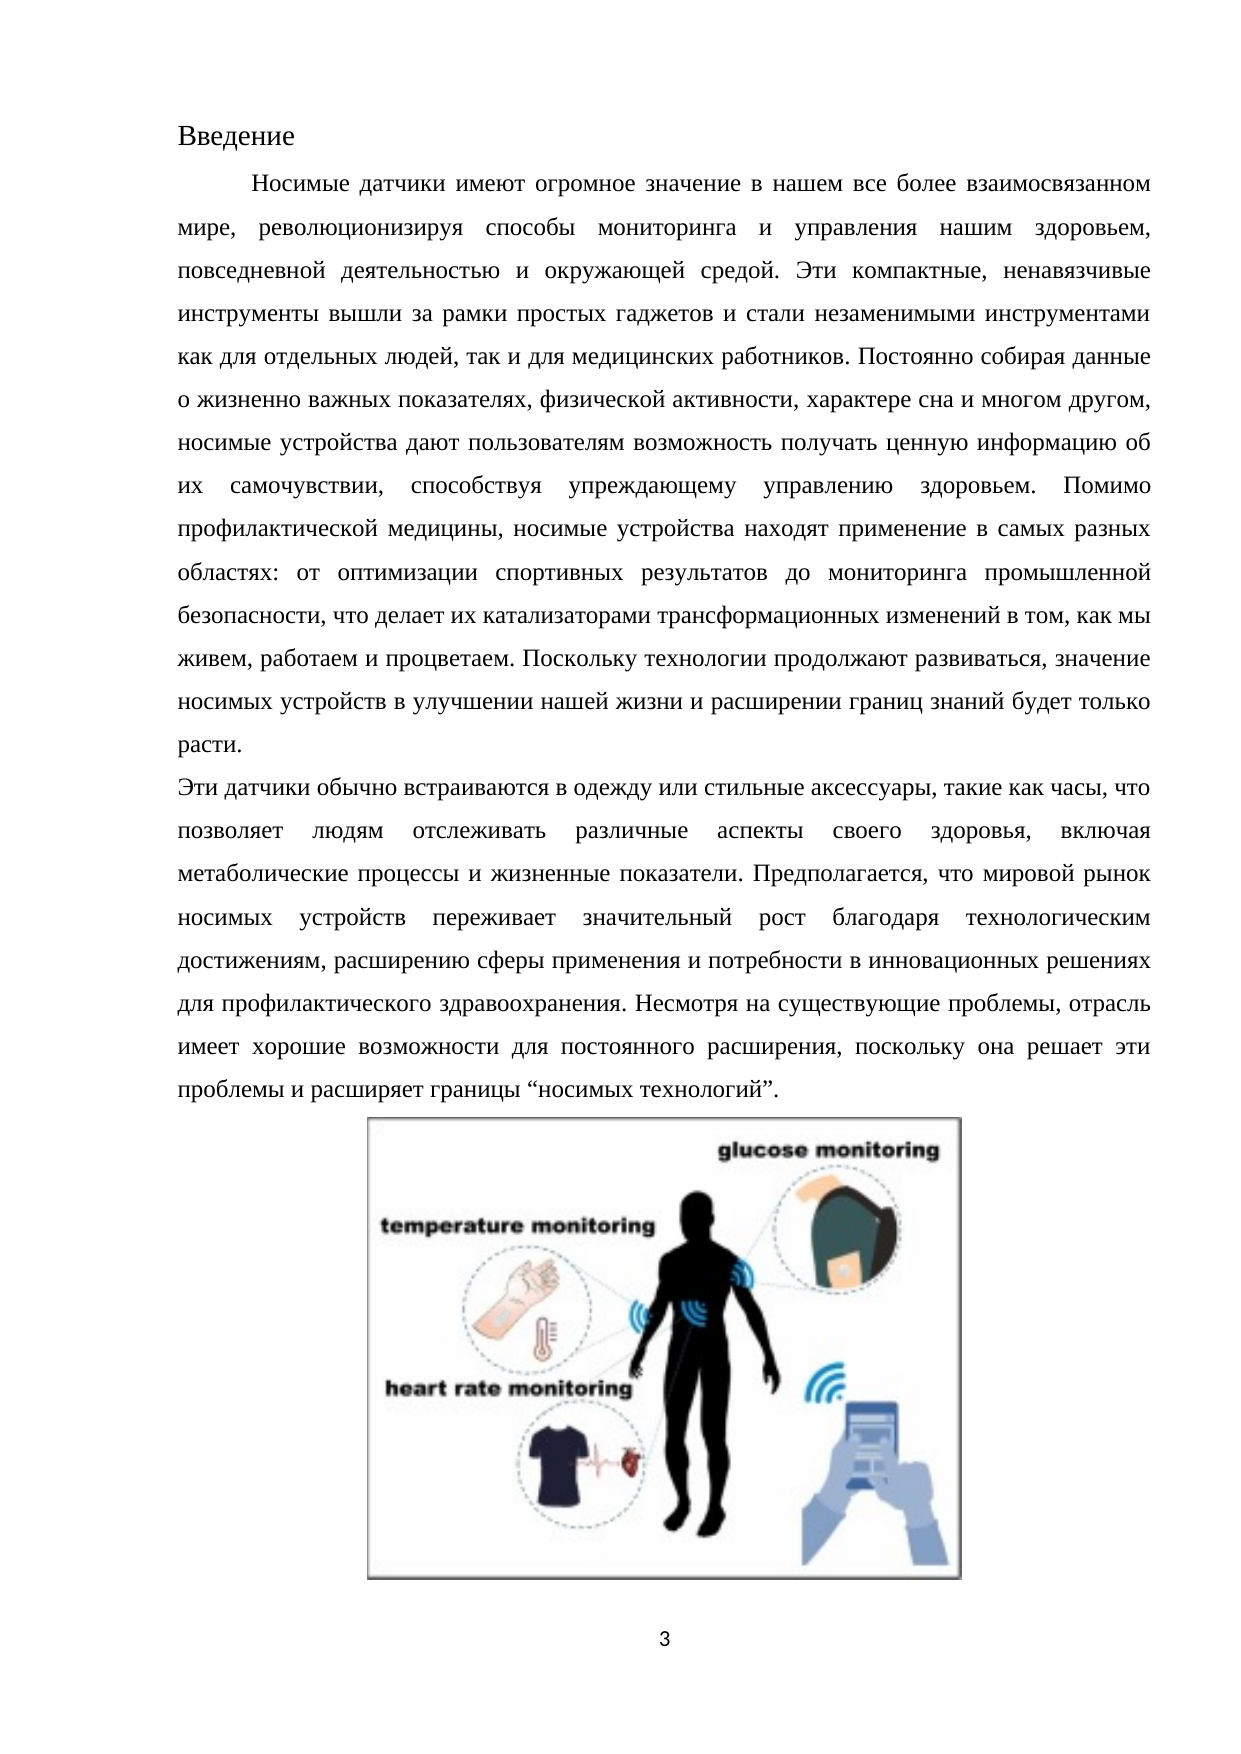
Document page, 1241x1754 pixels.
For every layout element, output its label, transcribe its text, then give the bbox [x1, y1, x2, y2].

picture [367, 1117, 962, 1580]
text Введение [177, 118, 1152, 152]
text Эти датчики обычно встраиваются в одежду или стильные аксессуары, такие как часы, что позволяет людям отслеживать различные аспекты своего здоровья, включая метаболические процессы и жизненные показатели. Предполагается, что мировой рынок носимых устройств переживает значительный рост благодаря технологическим достижениям, расширению сферы применения и потребности в инновационных решениях для профилактического здравоохранения. Несмотря на существующие проблемы, отрасль имеет хорошие возможности для постоянного расширения, поскольку она решает эти проблемы и расширяет границы “носимых технологий”. [177, 772, 1152, 1103]
text Носимые датчики имеют огромное значение в нашем все более взаимосвязанном мире, революционизируя способы мониторинга и управления нашим здоровьем, повседневной деятельностью и окружающей средой. Эти компактные, ненавязчивые инструменты вышли за рамки простых гаджетов и стали незаменимыми инструментами как для отдельных людей, так и для медицинских работников. Постоянно собирая данные о жизненно важных показателях, физической активности, характере сна и многом другом, носимые устройства дают пользователям возможность получать ценную информацию об их самочувствии, способствуя упреждающему управлению здоровьем. Помимо профилактической медицины, носимые устройства находят применение в самых разных областях: от оптимизации спортивных результатов до мониторинга промышленной безопасности, что делает их катализаторами трансформационных изменений в том, как мы живем, работаем и процветаем. Поскольку технологии продолжают развиваться, значение носимых устройств в улучшении нашей жизни и расширении границ знаний будет только расти. [177, 168, 1152, 758]
